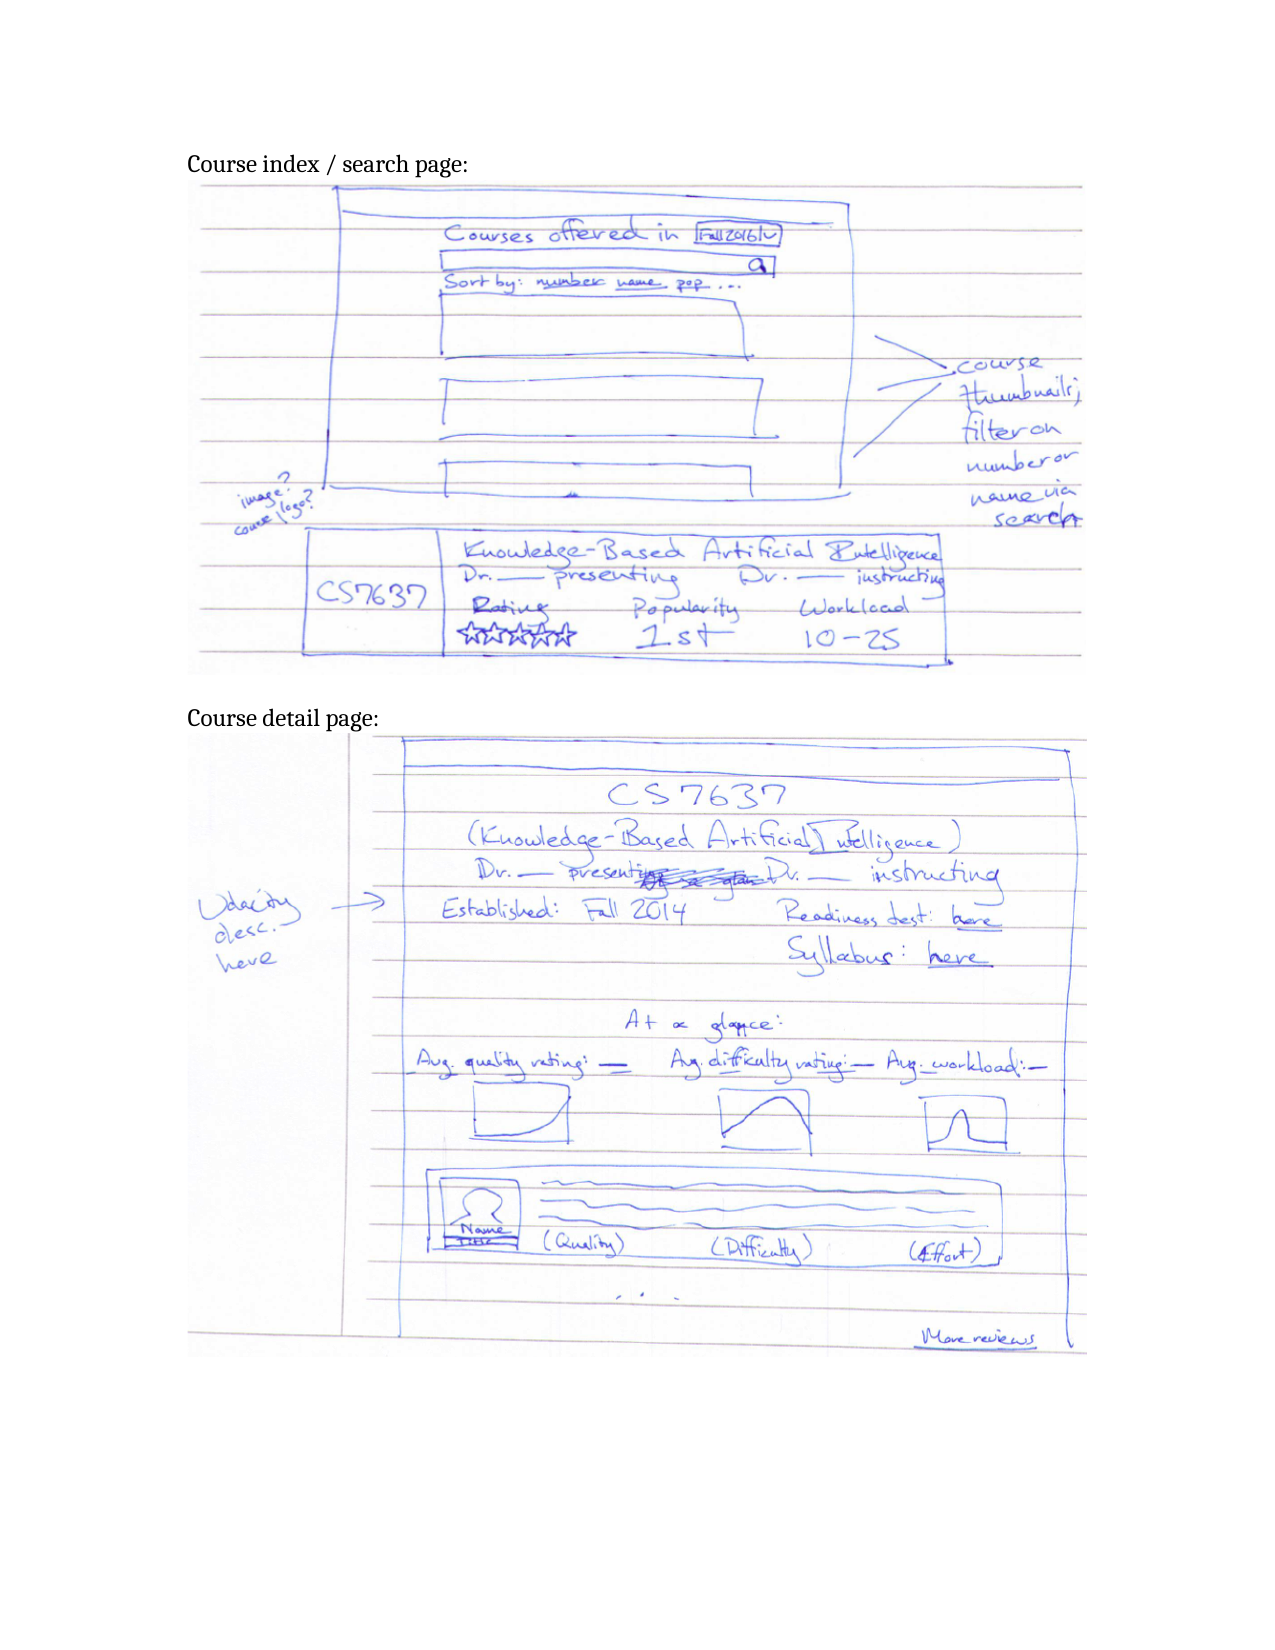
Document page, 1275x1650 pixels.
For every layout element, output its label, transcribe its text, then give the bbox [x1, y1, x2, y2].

picture [187, 178, 1088, 675]
text Course index / search page: [187, 150, 1087, 178]
picture [187, 732, 1088, 1357]
text Course detail page: [187, 704, 1087, 732]
